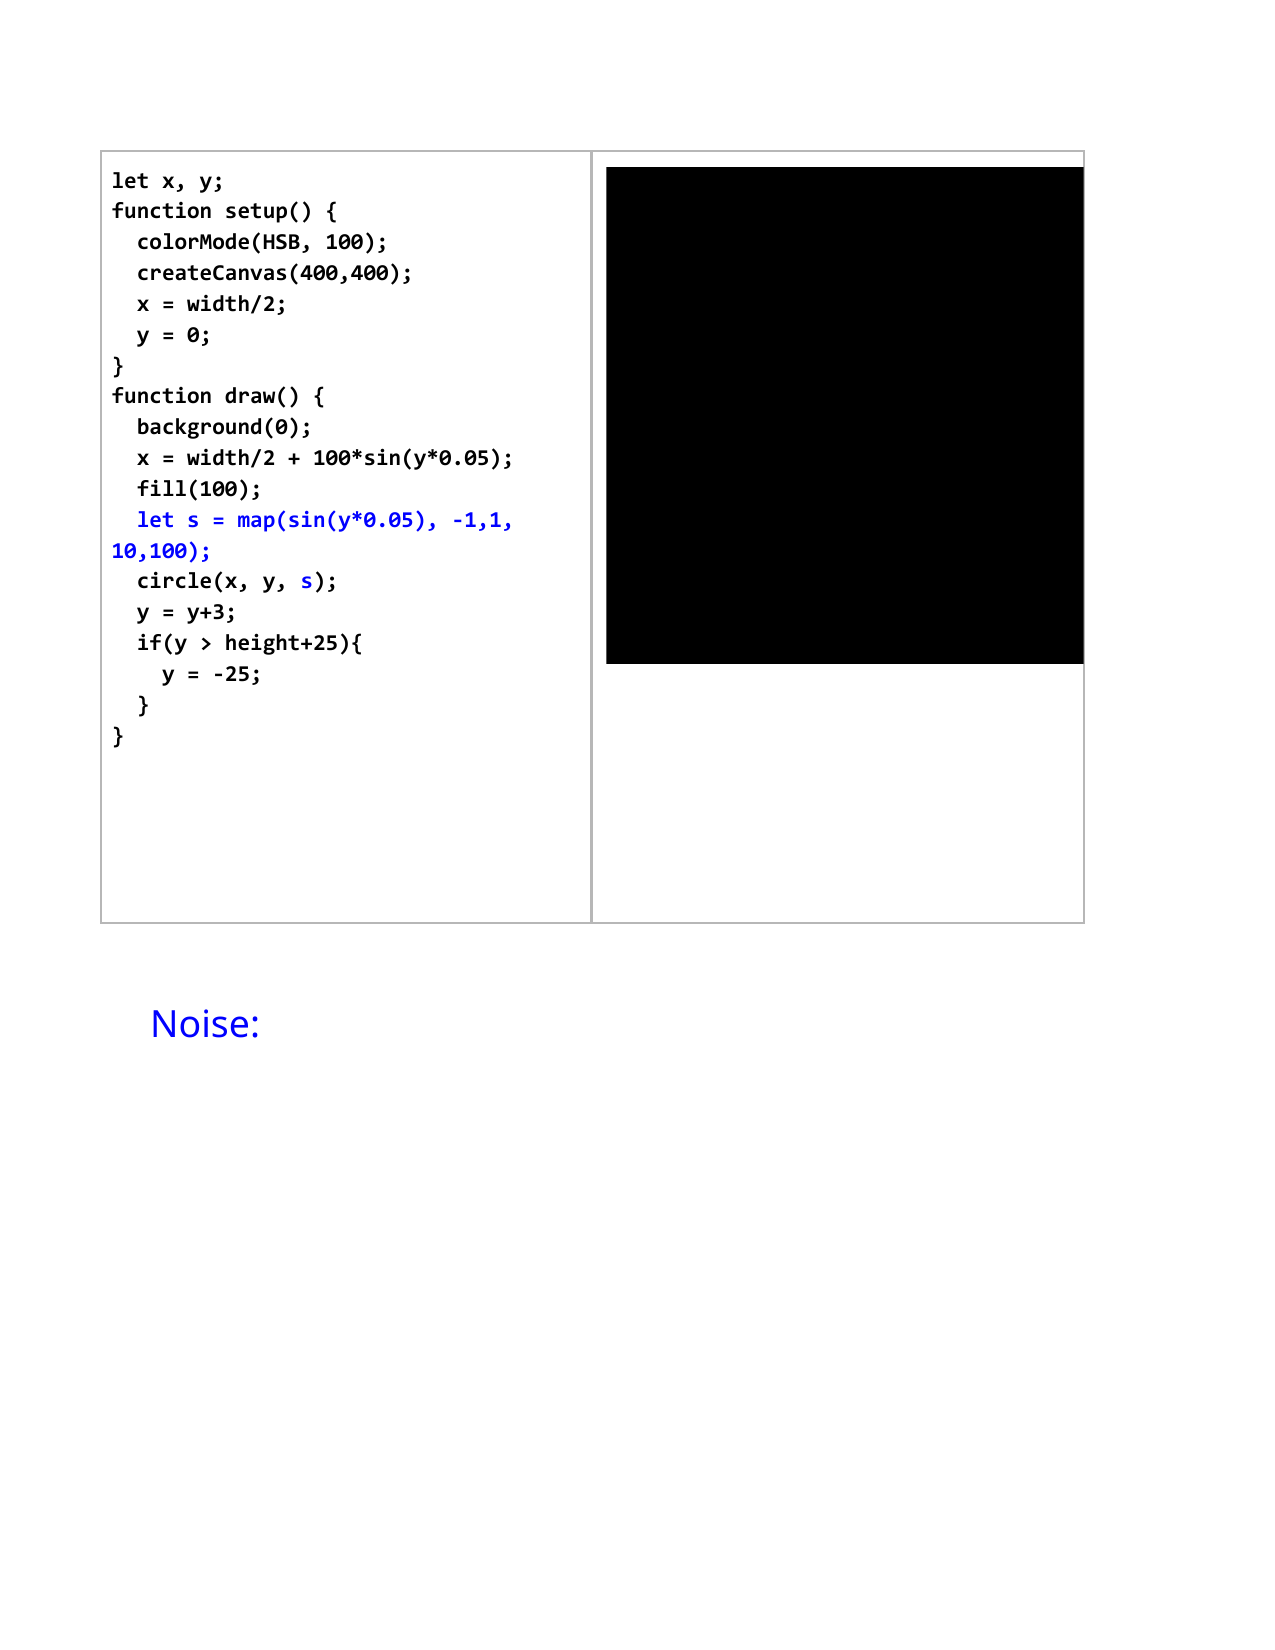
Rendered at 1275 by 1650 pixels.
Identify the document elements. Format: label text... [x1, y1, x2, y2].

picture [606, 167, 1084, 664]
table_header let x, y; function setup() { colorMode(HSB, 100); createCanvas(400,400); x = width/2; y = 0; } function draw() { background(0); x = width/2 + 100*sin(y*0.05); fill(100); let s = map(sin(y*0.05), -1,1, 10,100); circle(x, y, s); y = y+3; if(y > height+25){ y = -25; } } [102, 152, 590, 922]
table_header [593, 152, 1083, 922]
subtitle Noise: [150, 997, 1125, 1048]
